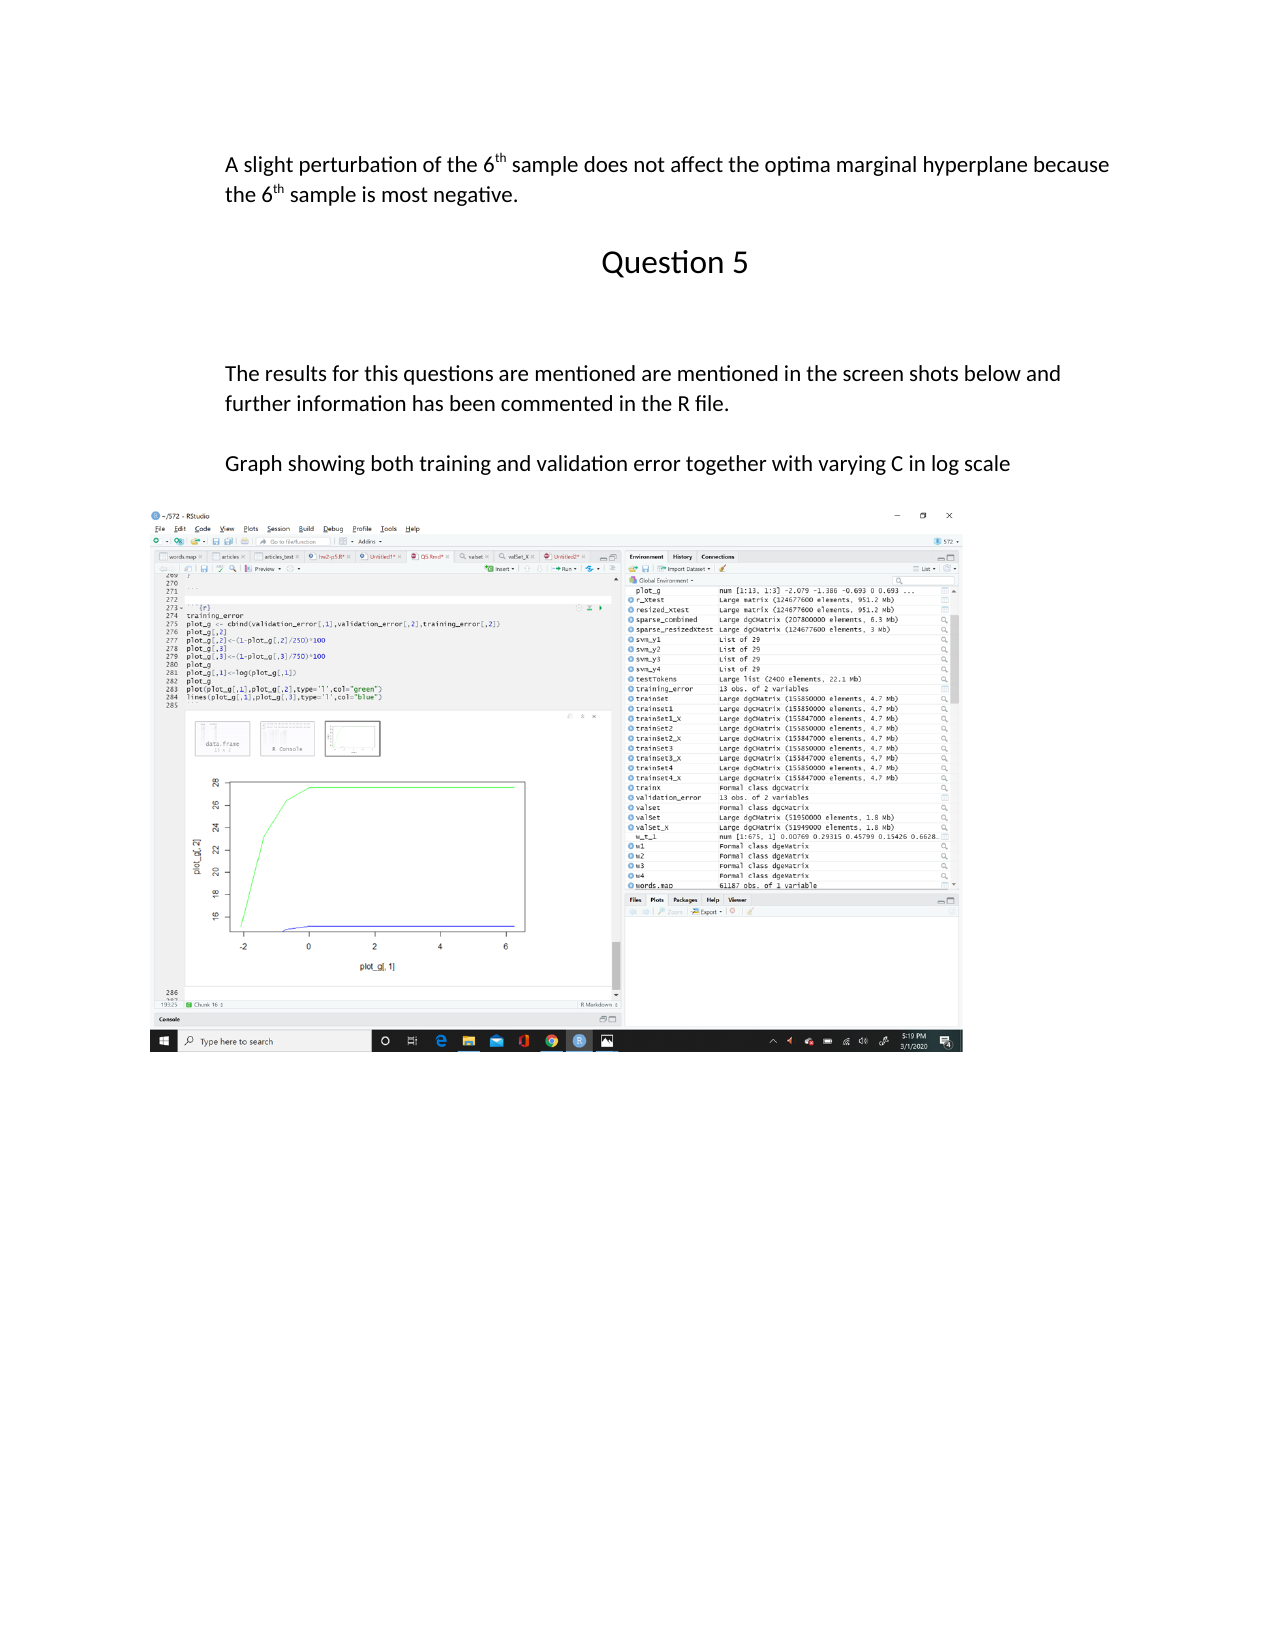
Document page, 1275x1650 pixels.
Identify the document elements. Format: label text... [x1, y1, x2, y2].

list The results for this questions are mentioned are mentioned in the screen shots below and further information has been commented in the R file. [225, 359, 1125, 417]
list A slight perturbation of the 6th sample does not affect the optima marginal hyperplane because the 6th sample is most negative. [225, 150, 1125, 208]
picture [150, 509, 963, 1052]
list Graph showing both training and validation error together with varying C in log scale [225, 449, 1125, 477]
list Question 5 [225, 241, 1125, 281]
